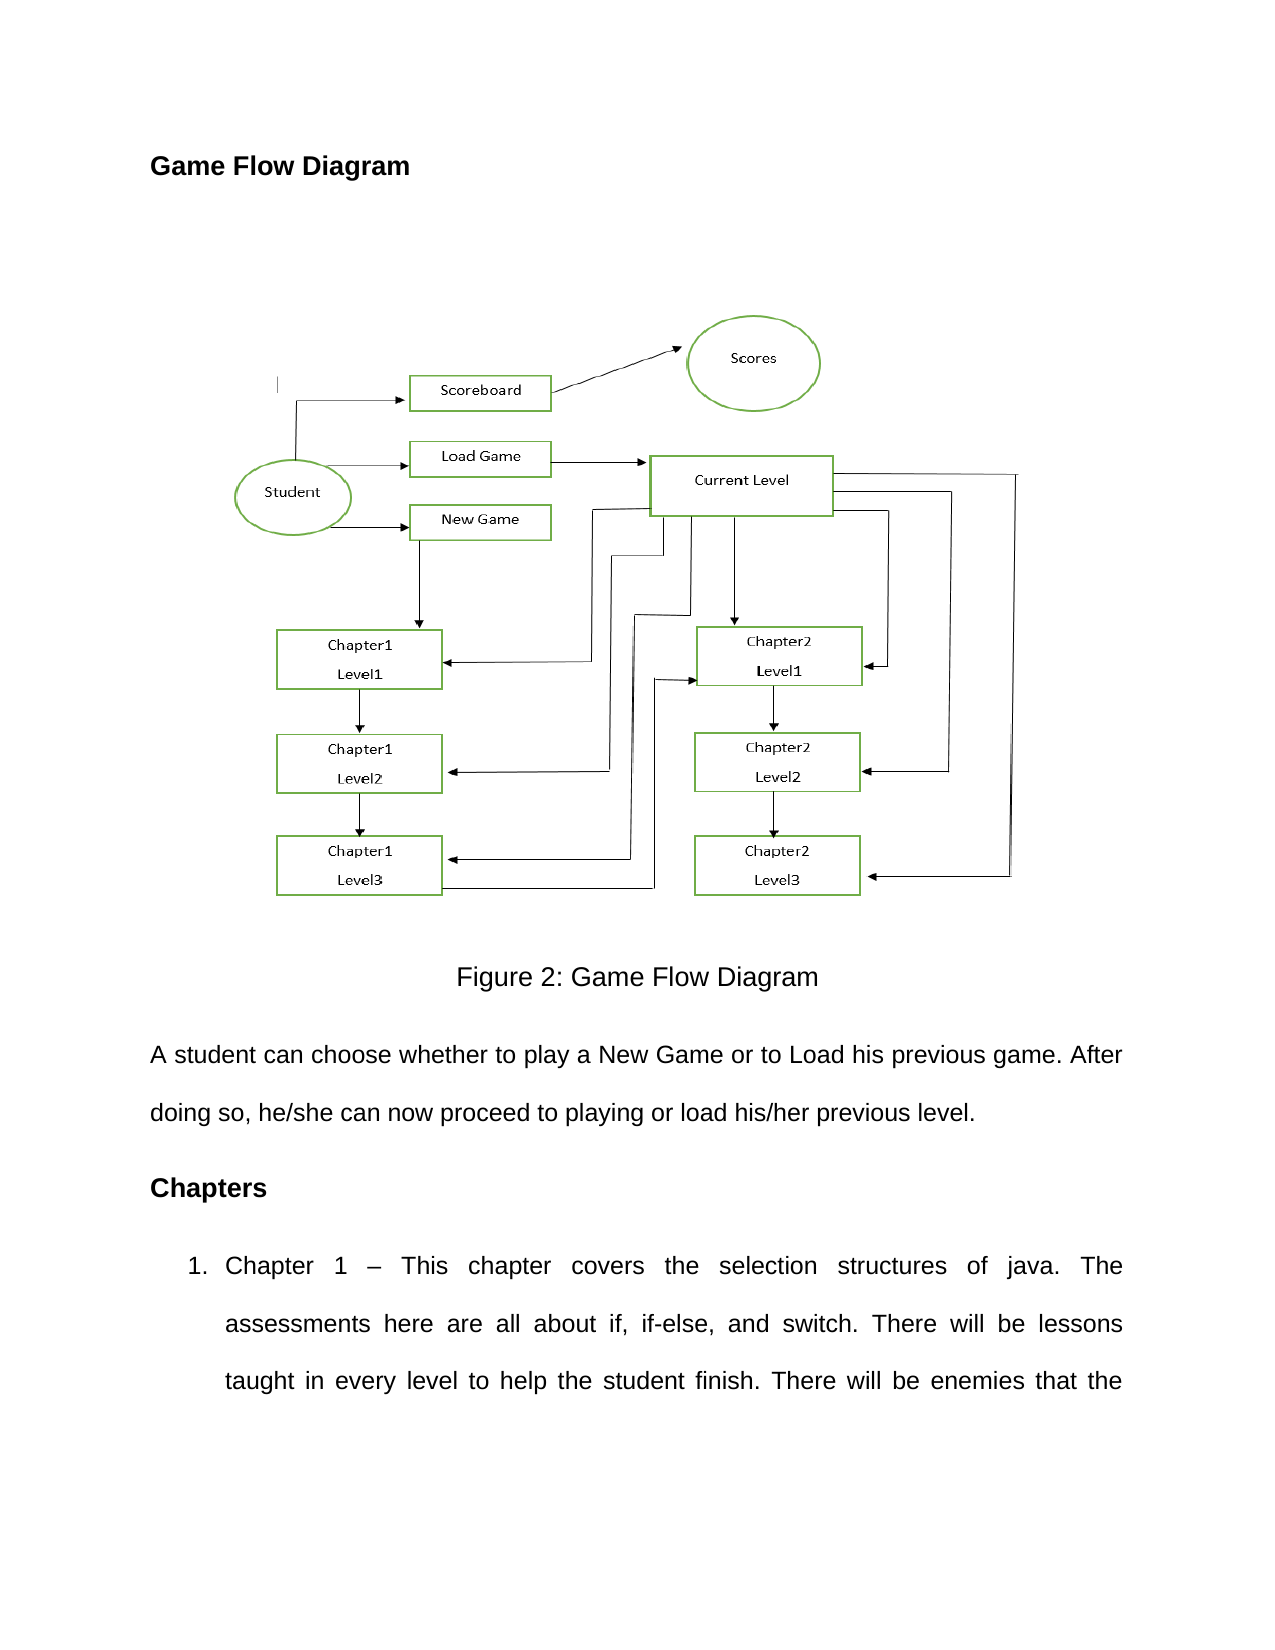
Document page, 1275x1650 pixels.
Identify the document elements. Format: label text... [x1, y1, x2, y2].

text Chapters [150, 1172, 1125, 1203]
picture [215, 301, 1060, 917]
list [187, 1251, 1125, 1395]
text Game Flow Diagram [150, 150, 1125, 181]
text Figure 2: Game Flow Diagram [150, 961, 1125, 992]
text A student can choose whether to play a New Game or to Load his previous game. After doing so, he/she can now proceed to playing or load his/her previous level. [150, 1040, 1125, 1127]
